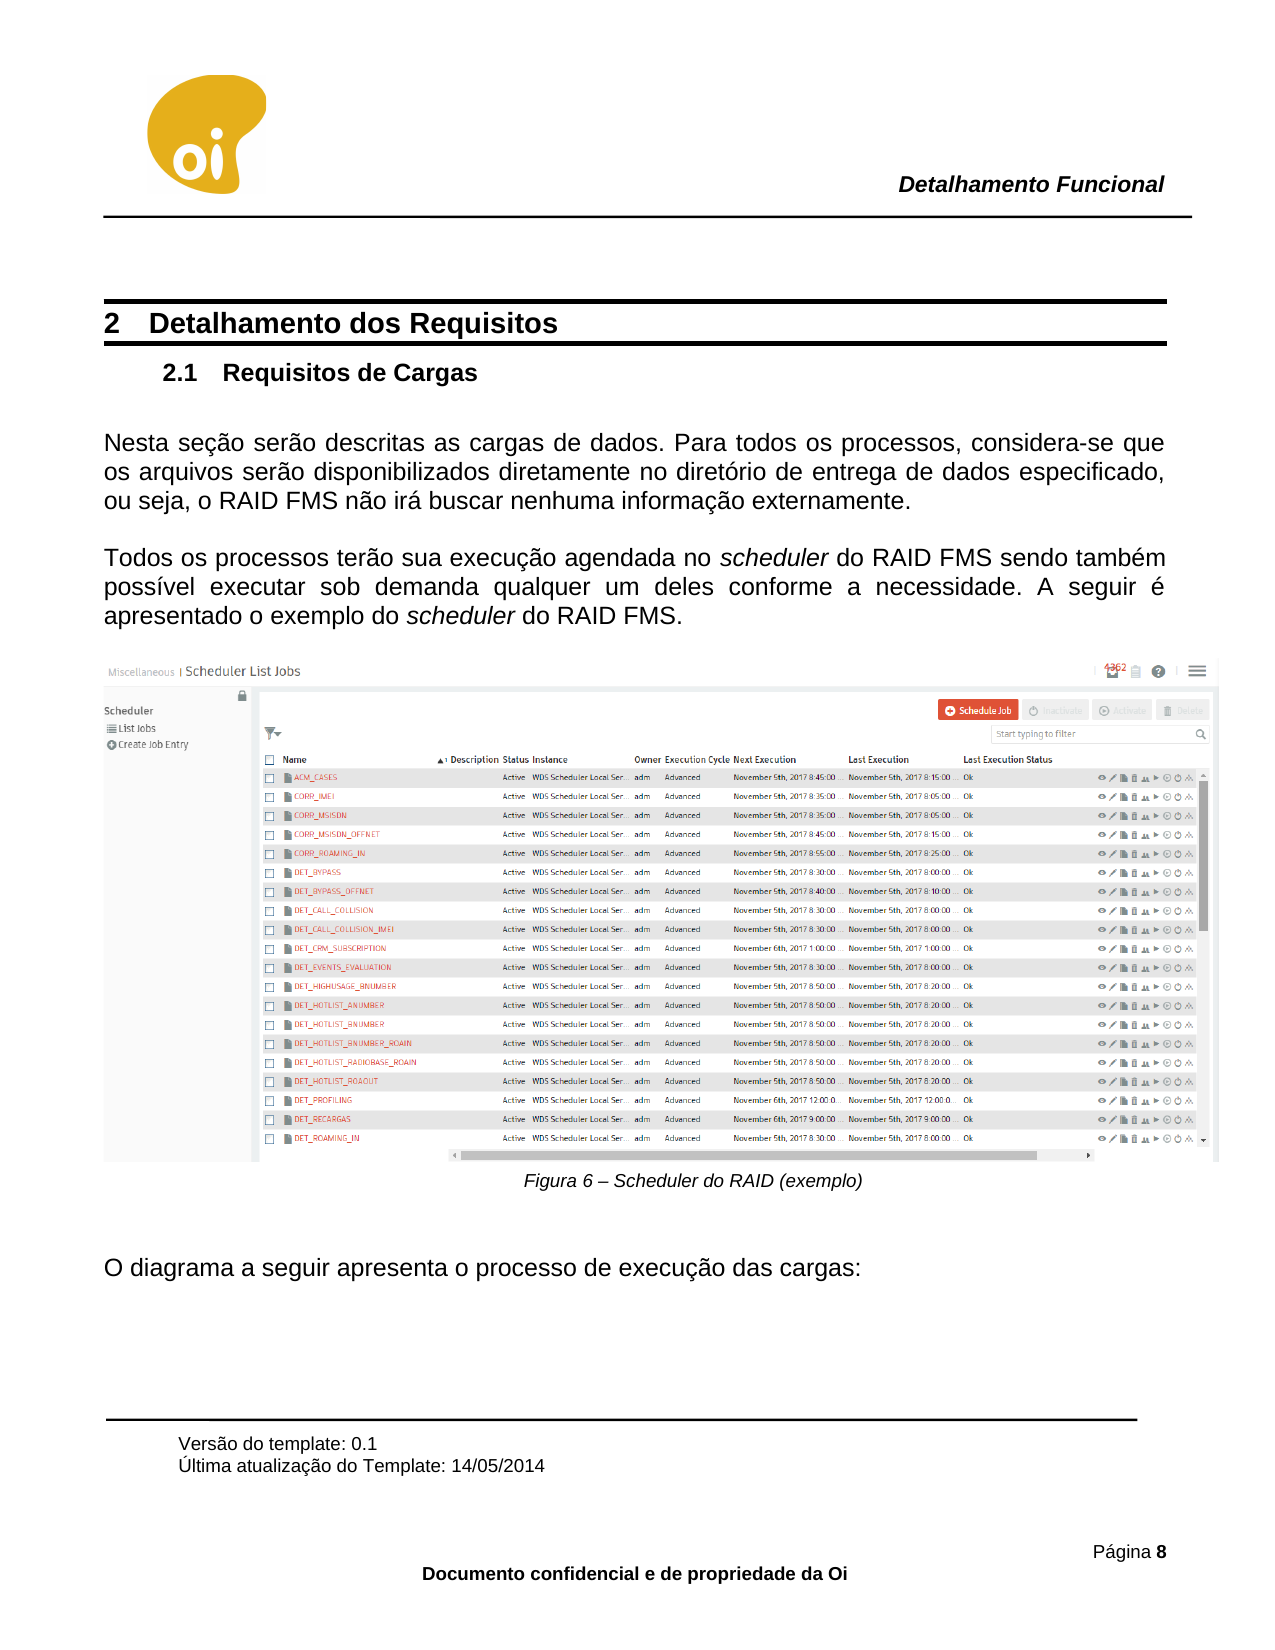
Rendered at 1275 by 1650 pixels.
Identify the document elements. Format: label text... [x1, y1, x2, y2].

text O diagrama a seguir apresenta o processo de execução das cargas: [103, 1253, 1167, 1282]
text Todos os processos terão sua execução agendada no scheduler do RAID FMS sendo também possível executar sob demanda qualquer um deles conforme a necessidade. A seguir é apresentado o exemplo do scheduler do RAID FMS. [103, 543, 1167, 630]
text Figura 6 – Scheduler do RAID (exemplo) [222, 1170, 1167, 1191]
text Nesta seção serão descritas as cargas de dados. Para todos os processos, considera-se que os arquivos serão disponibilizados diretamente no diretório de entrega de dados especificado, ou seja, o RAID FMS não irá buscar nenhuma informação externamente. [103, 428, 1167, 515]
subtitle Detalhamento dos Requisitos [103, 300, 1167, 346]
subtitle Requisitos de Cargas [162, 358, 1167, 387]
picture [147, 75, 267, 194]
picture [103, 658, 1220, 1162]
